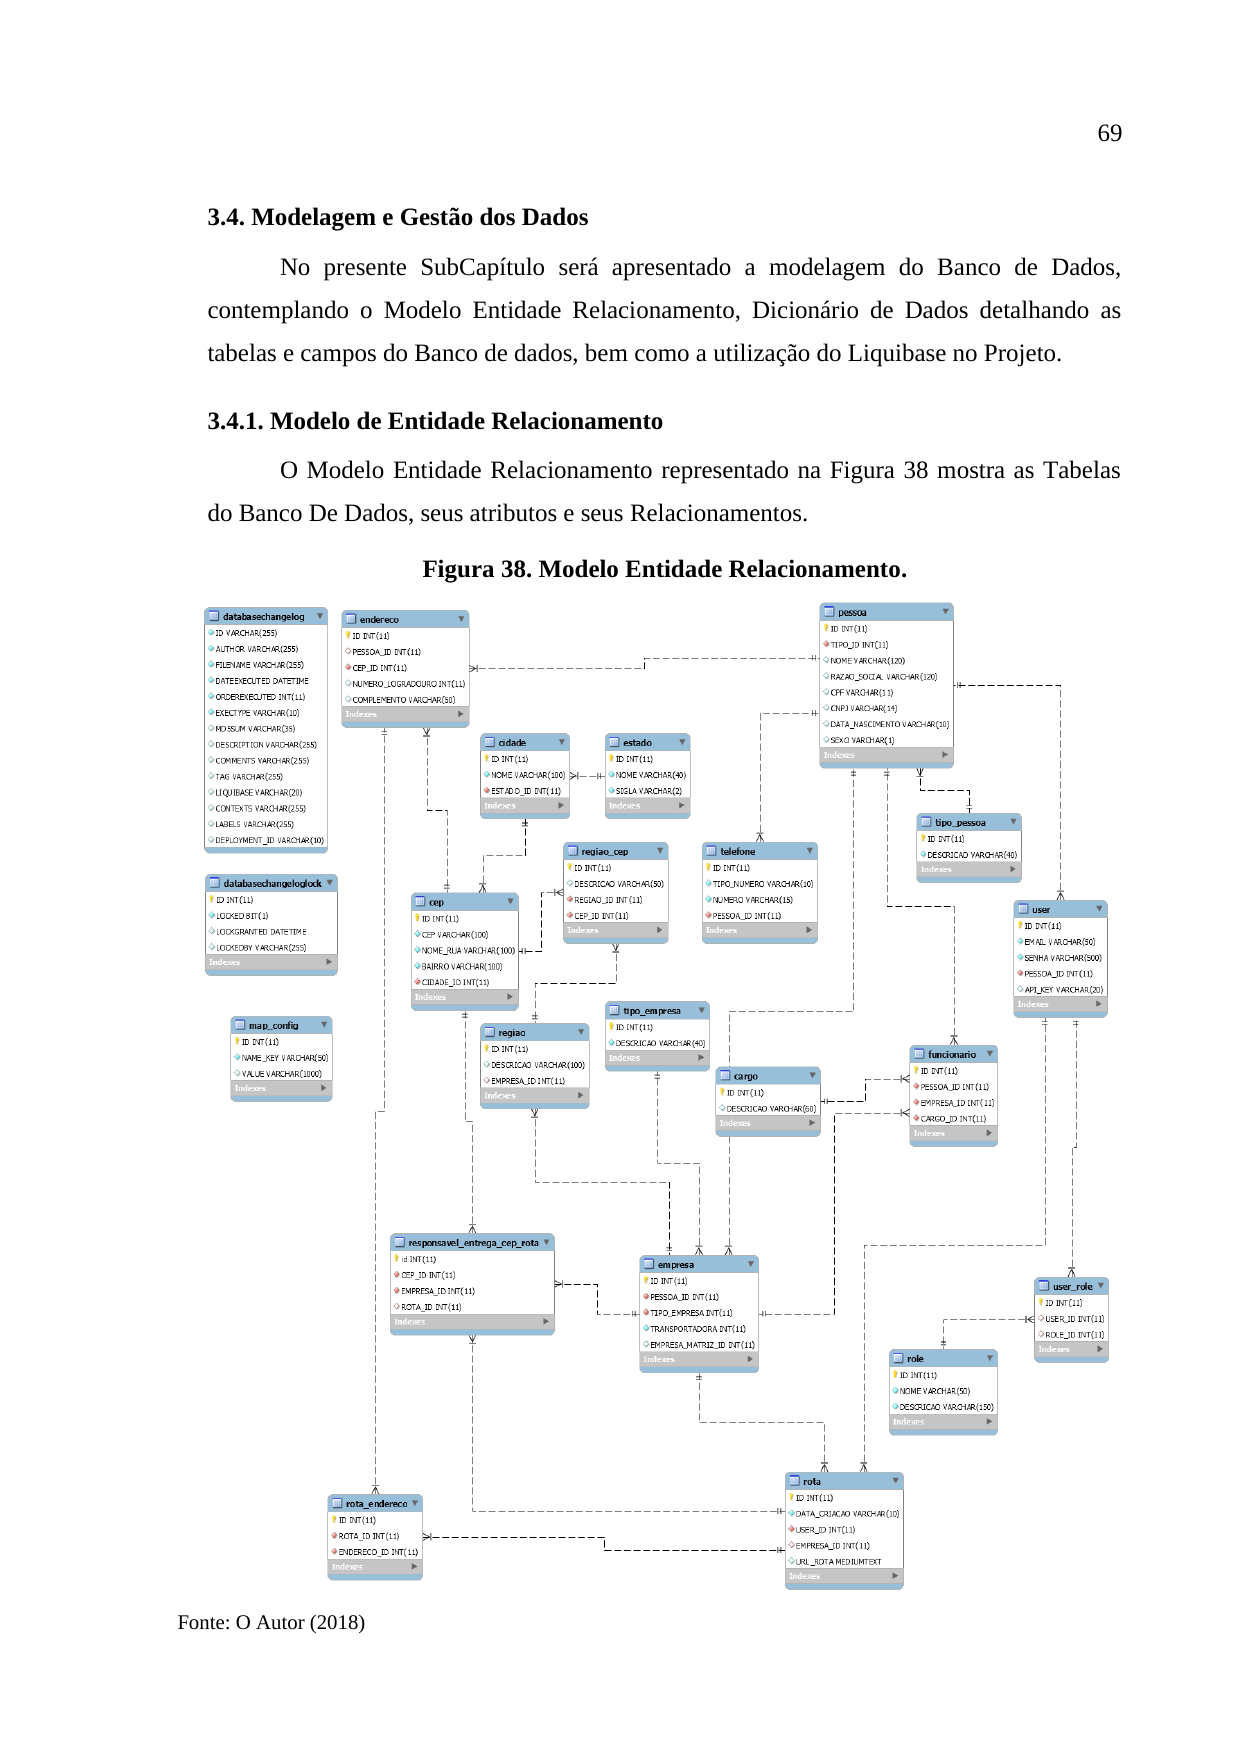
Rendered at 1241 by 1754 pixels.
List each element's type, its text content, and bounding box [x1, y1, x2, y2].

subtitle Modelagem e Gestão dos Dados [207, 202, 1122, 231]
text Figura 38. Modelo Entidade Relacionamento. [207, 554, 1122, 583]
text O Modelo Entidade Relacionamento representado na Figura 38 mostra as Tabelas do Banco De Dados, seus atributos e seus Relacionamentos. [207, 455, 1122, 527]
text No presente SubCapítulo será apresentado a modelagem do Banco de Dados, contemplando o Modelo Entidade Relacionamento, Dicionário de Dados detalhando as tabelas e campos do Banco de dados, bem como a utilização do Liquibase no Projeto. [207, 252, 1122, 367]
text Fonte: O Autor (2018) [177, 1609, 1122, 1634]
picture [197, 595, 1115, 1596]
subtitle Modelo de Entidade Relacionamento [207, 406, 1122, 435]
